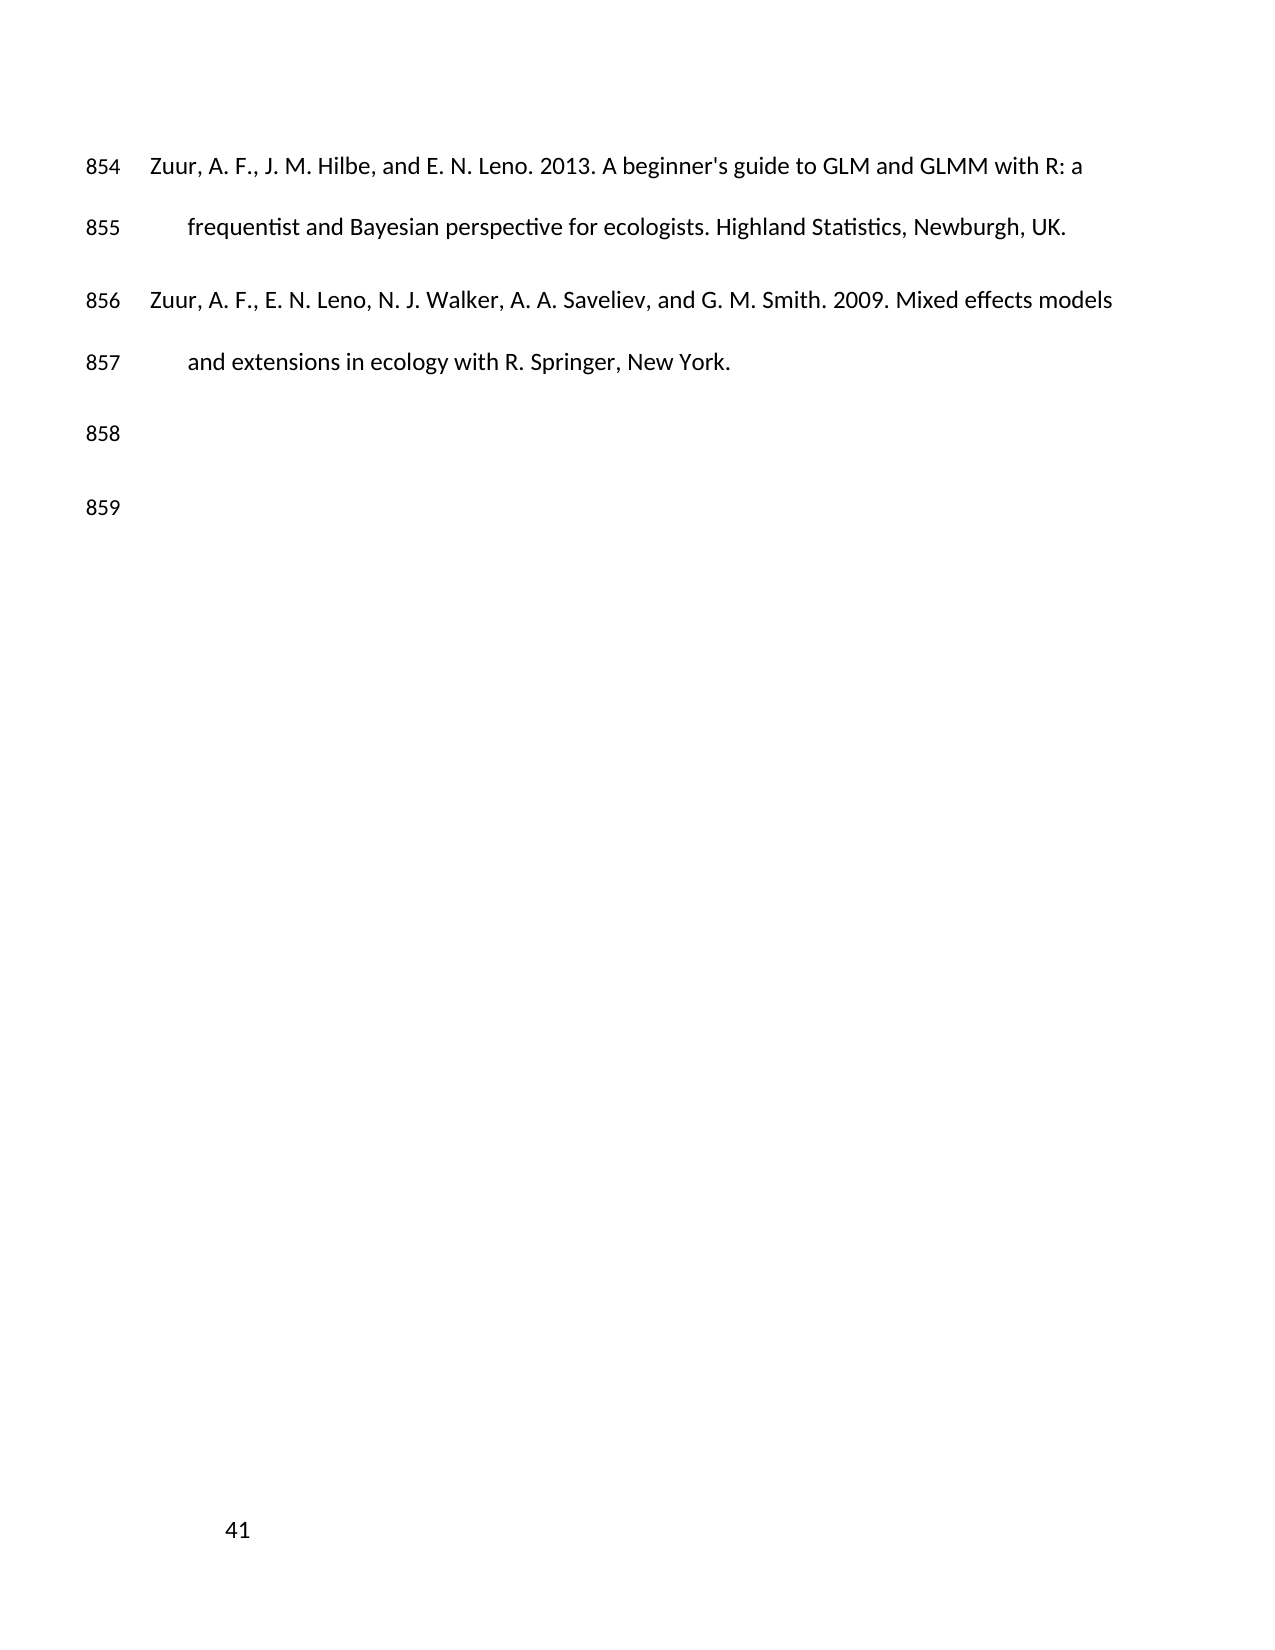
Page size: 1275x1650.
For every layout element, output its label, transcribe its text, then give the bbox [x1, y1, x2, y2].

text Zuur, A. F., E. N. Leno, N. J. Walker, A. A. Saveliev, and G. M. Smith. 2009. Mixed effects models and extensions in ecology with R. Springer, New York. [150, 284, 1125, 376]
text Zuur, A. F., J. M. Hilbe, and E. N. Leno. 2013. A beginner's guide to GLM and GLMM with R: a frequentist and Bayesian perspective for ecologists. Highland Statistics, Newburgh, UK. [150, 150, 1125, 242]
